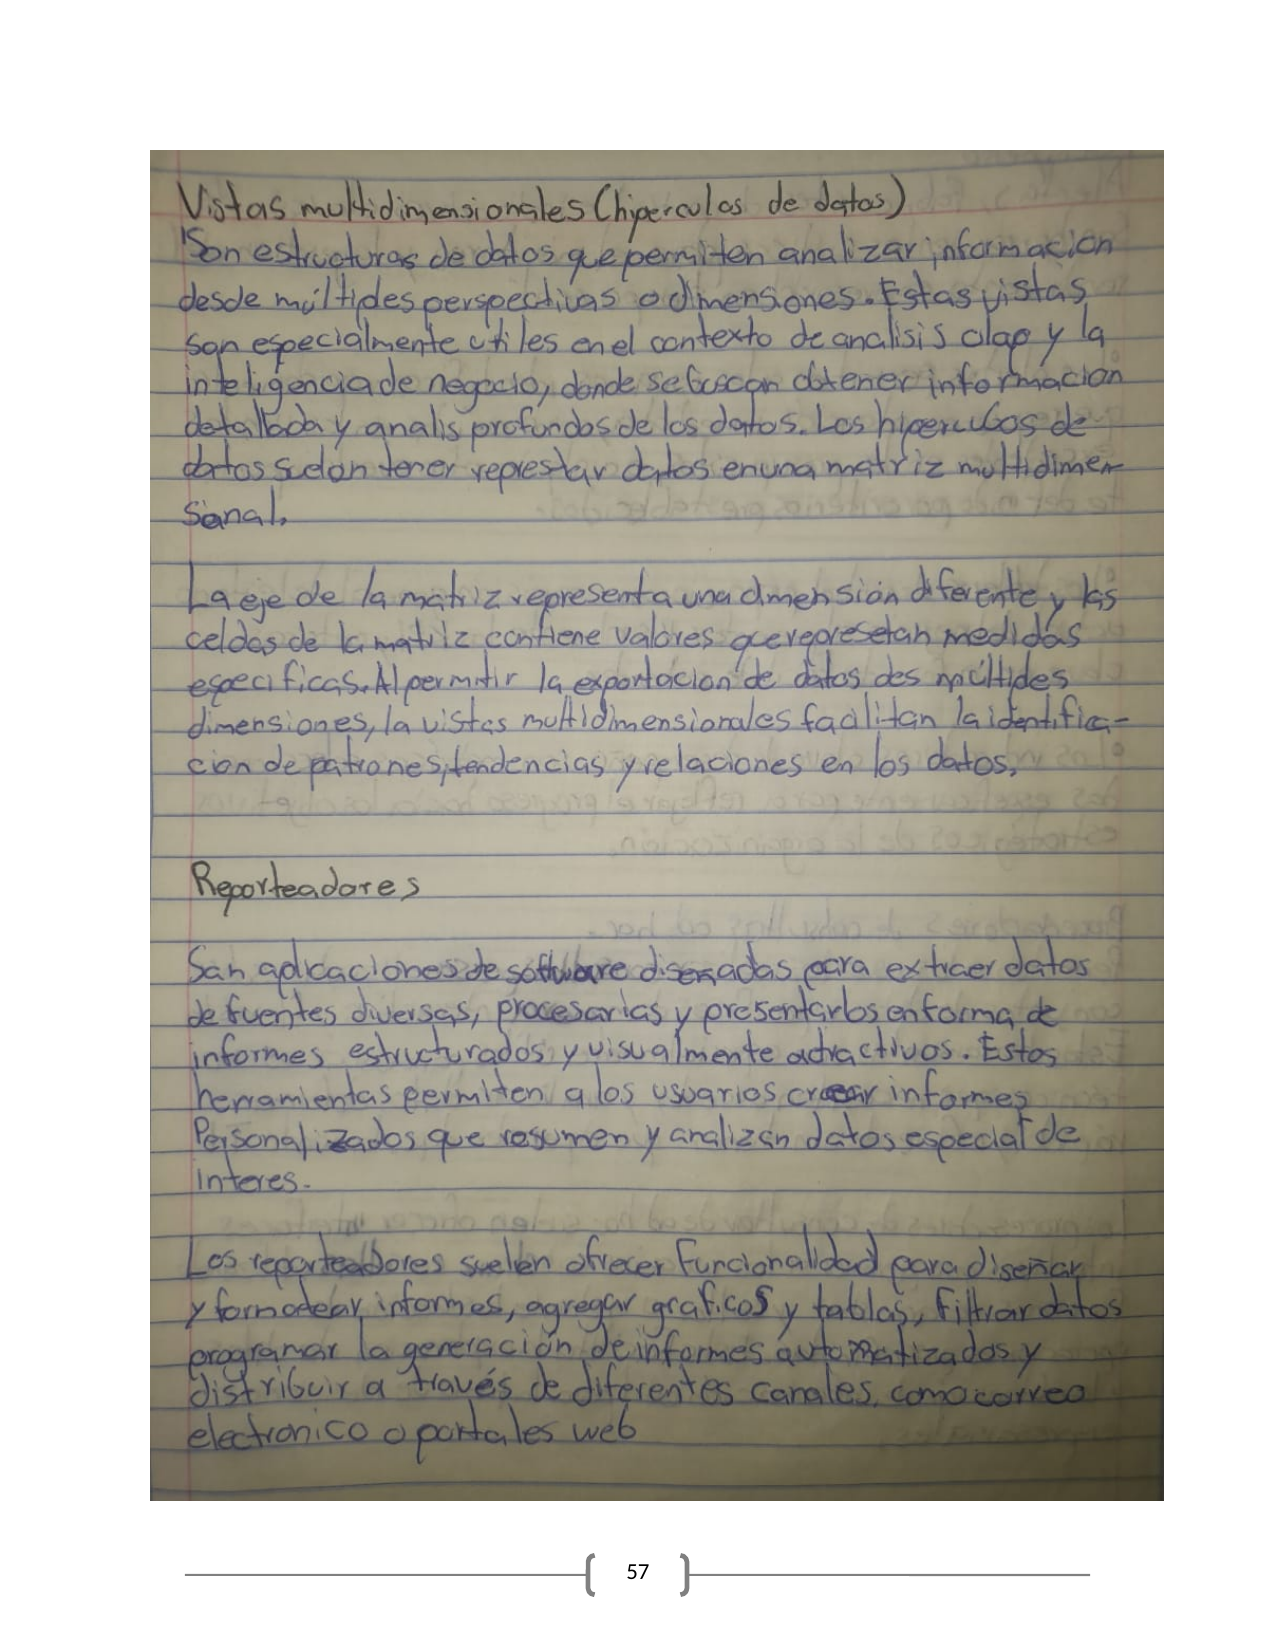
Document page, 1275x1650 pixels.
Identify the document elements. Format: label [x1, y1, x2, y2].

picture [150, 150, 1164, 1501]
